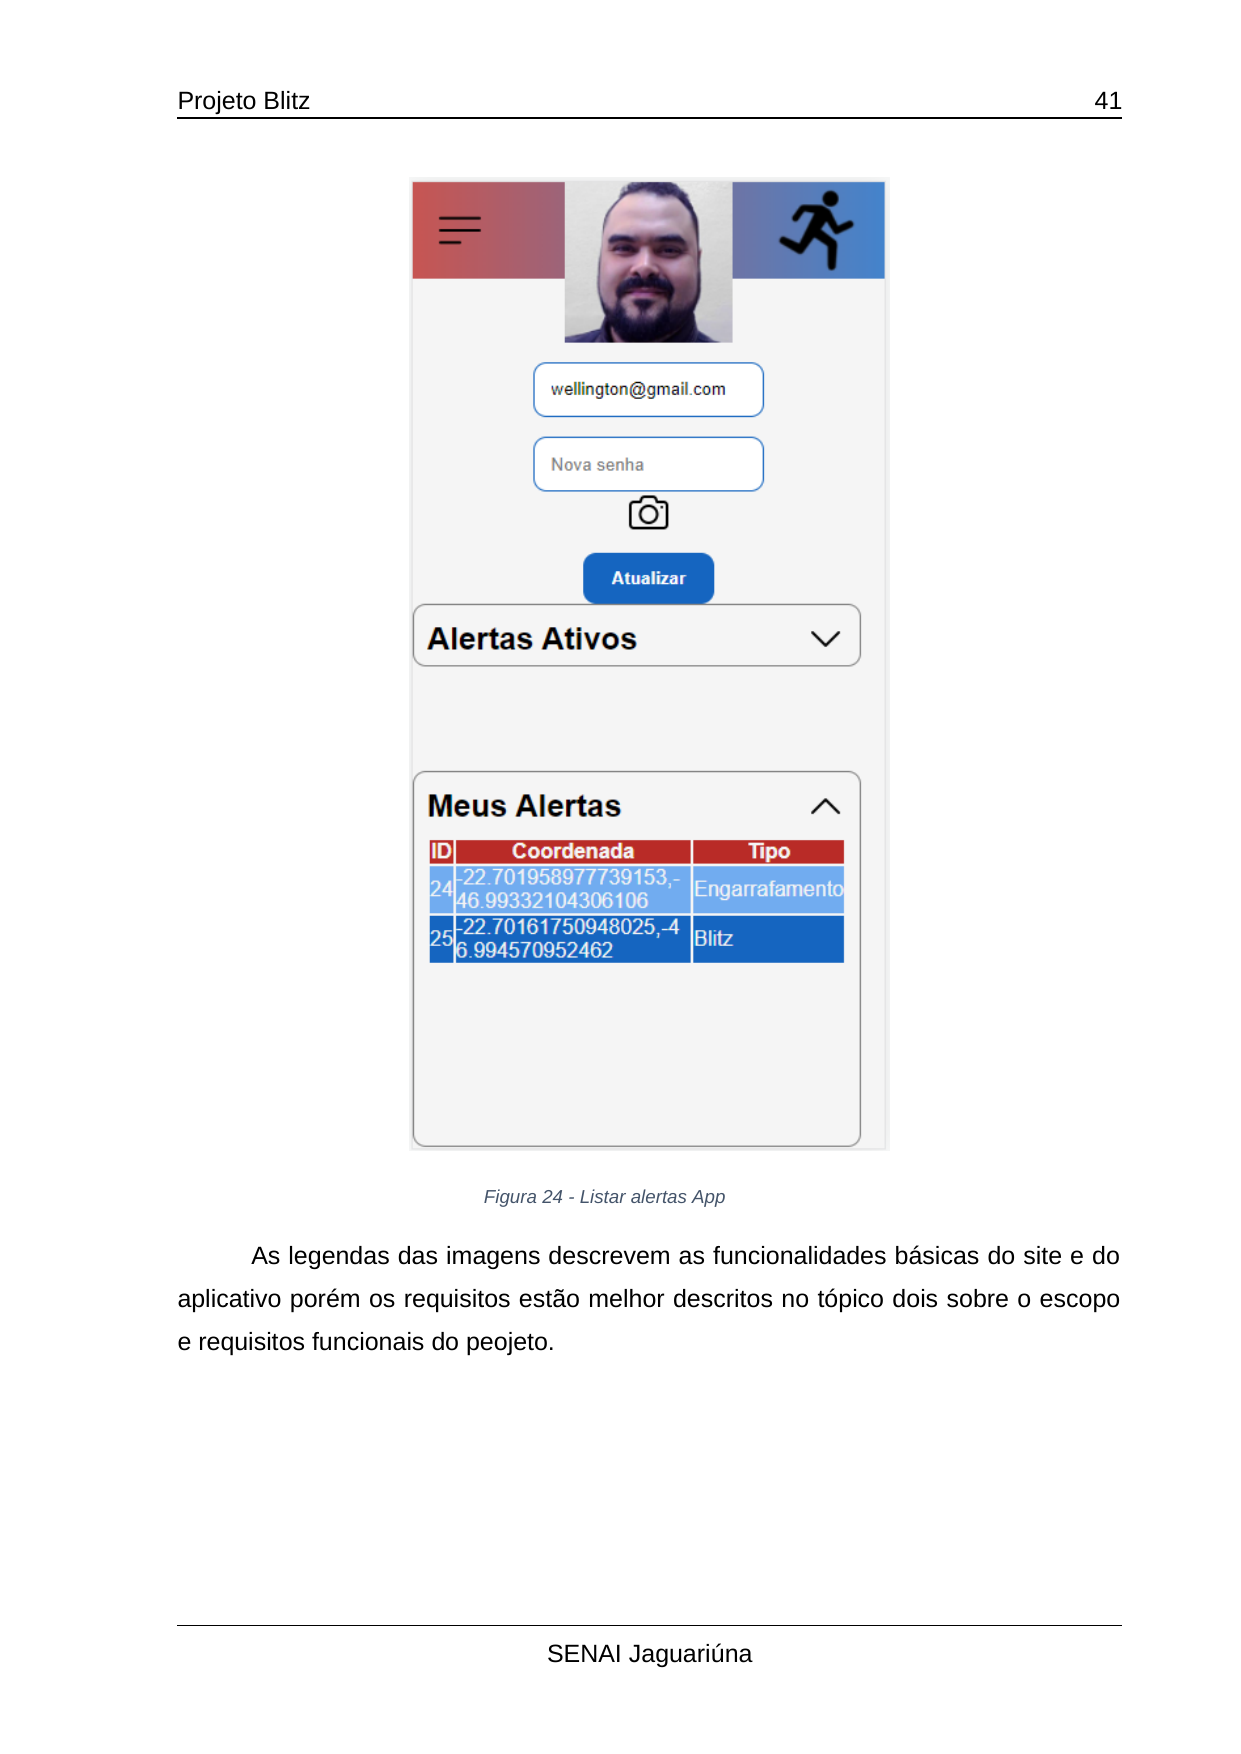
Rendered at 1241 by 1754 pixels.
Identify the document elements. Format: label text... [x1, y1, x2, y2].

text As legendas das imagens descrevem as funcionalidades básicas do site e do aplicativo porém os requisitos estão melhor descritos no tópico dois sobre o escopo e requisitos funcionais do peojeto. [177, 1241, 1122, 1356]
table_header Figura 24 - Listar alertas App [399, 177, 901, 1228]
picture [409, 177, 890, 1151]
